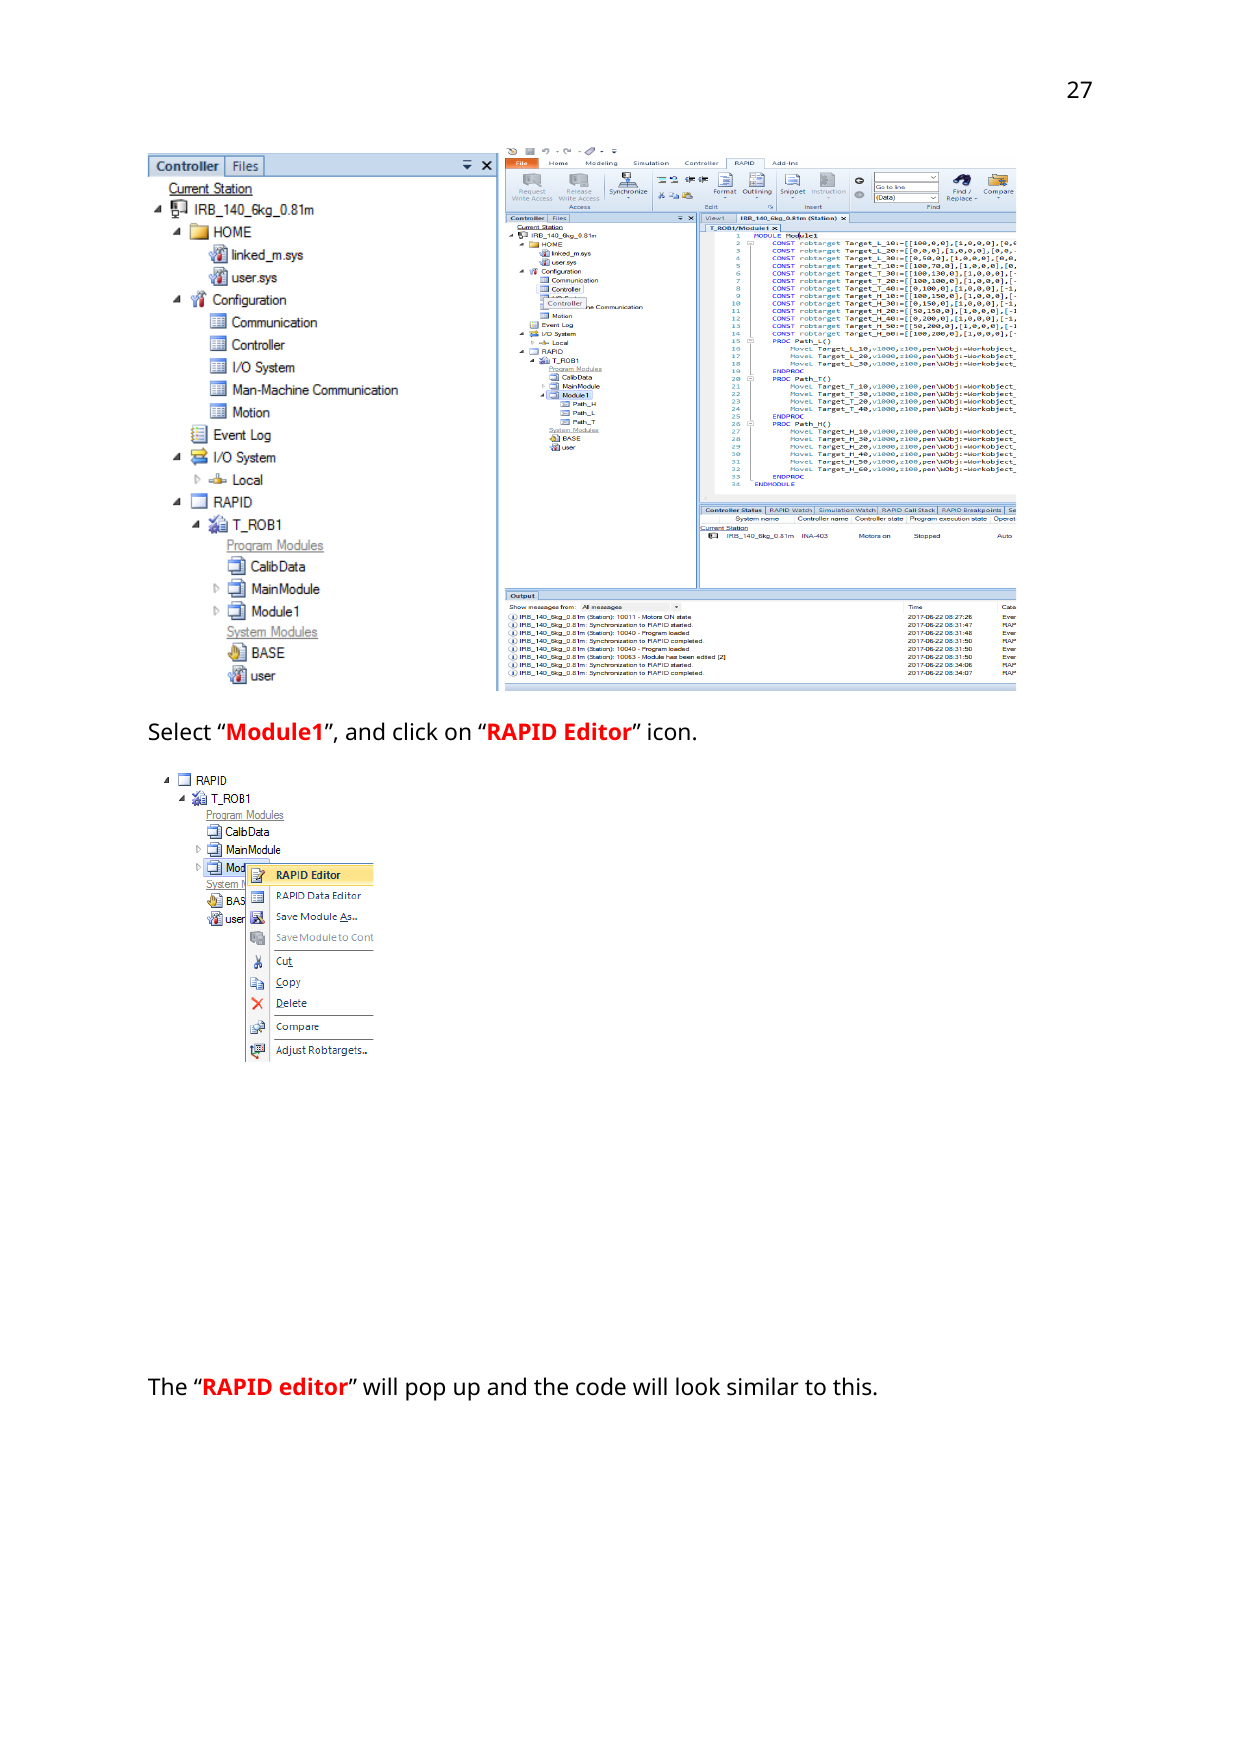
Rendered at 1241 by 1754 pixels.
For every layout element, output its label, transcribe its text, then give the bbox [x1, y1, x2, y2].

picture [505, 147, 1017, 691]
picture [147, 772, 374, 1062]
text The “RAPID editor” will pop up and the code will look similar to this. [148, 1371, 1093, 1402]
picture [147, 153, 500, 691]
text Select “Module1”, and click on “RAPID Editor” icon. [148, 716, 1093, 747]
